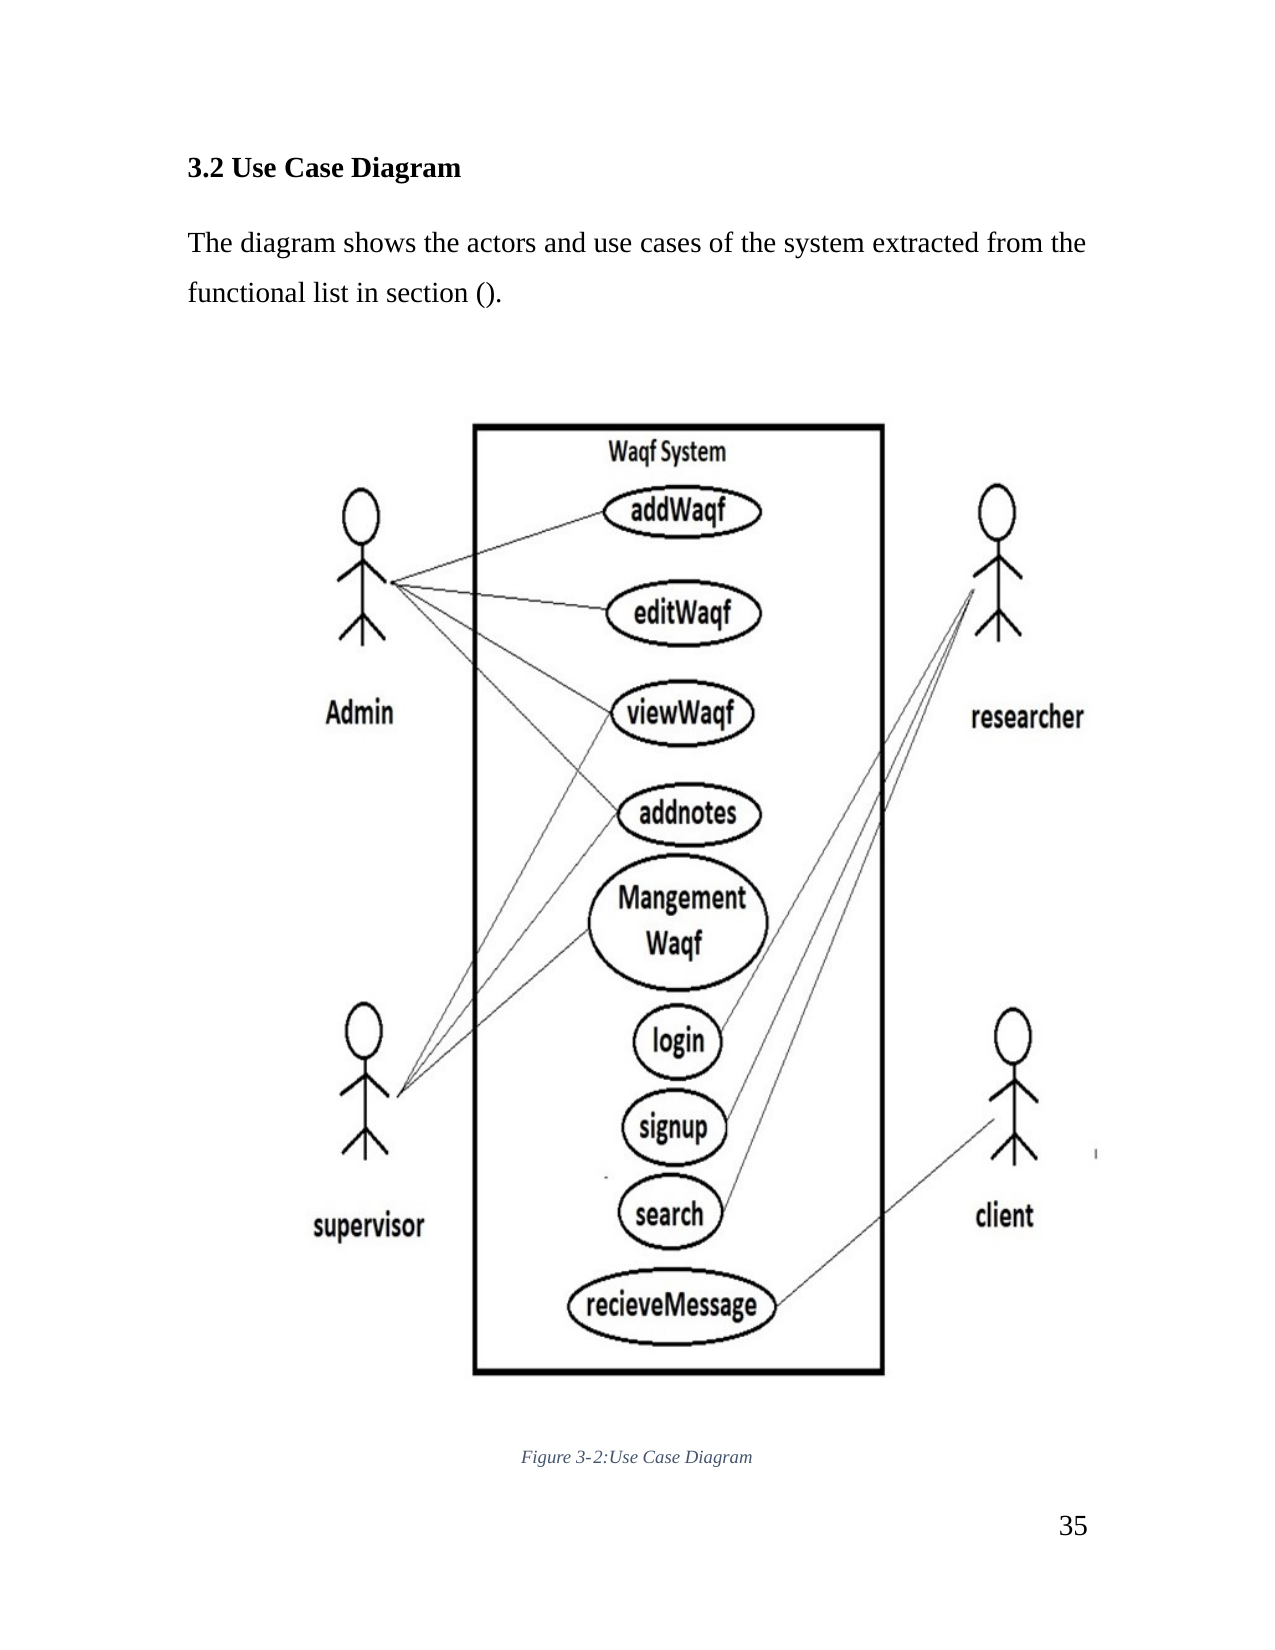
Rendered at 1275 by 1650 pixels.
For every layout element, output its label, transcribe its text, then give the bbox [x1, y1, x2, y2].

picture [187, 346, 1163, 1409]
text The diagram shows the actors and use cases of the system extracted from the functional list in section (). [187, 225, 1087, 309]
subtitle Use Case Diagram [187, 150, 1087, 183]
